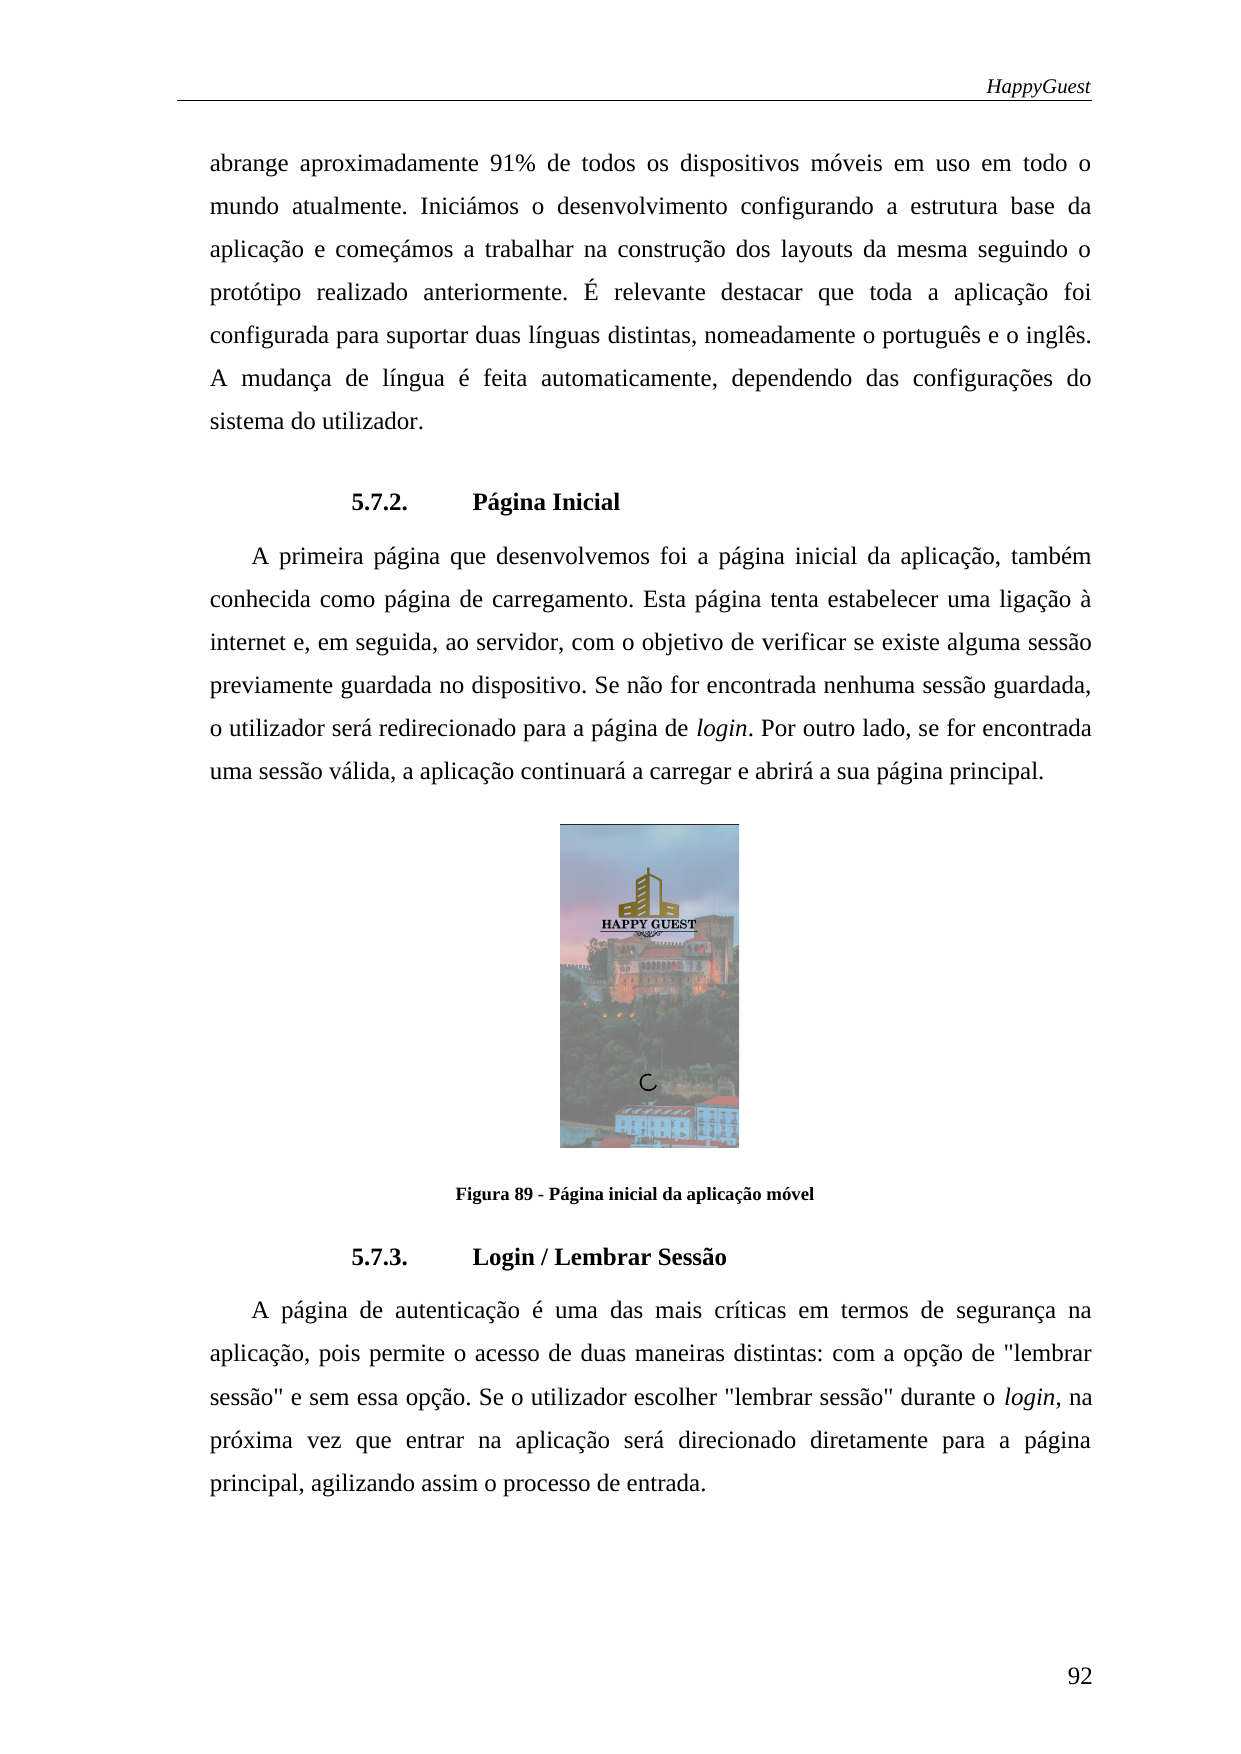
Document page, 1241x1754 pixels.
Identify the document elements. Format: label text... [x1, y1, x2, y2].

picture [560, 824, 740, 1148]
subtitle Página Inicial [310, 487, 1092, 516]
text A primeira página que desenvolvemos foi a página inicial da aplicação, também conhecida como página de carregamento. Esta página tenta estabelecer uma ligação à internet e, em seguida, ao servidor, com o objetivo de verificar se existe alguma sessão previamente guardada no dispositivo. Se não for encontrada nenhuma sessão guardada, o utilizador será redirecionado para a página de login. Por outro lado, se for encontrada uma sessão válida, a aplicação continuará a carregar e abrirá a sua página principal. [209, 541, 1092, 785]
text Figura 89 - Página inicial da aplicação móvel [177, 1182, 1092, 1204]
text A página de autenticação é uma das mais críticas em termos de segurança na aplicação, pois permite o acesso de duas maneiras distintas: com a opção de "lembrar sessão" e sem essa opção. Se o utilizador escolher "lembrar sessão" durante o login, na próxima vez que entrar na aplicação será direcionado diretamente para a página principal, agilizando assim o processo de entrada. [209, 1295, 1092, 1497]
subtitle Login / Lembrar Sessão [310, 1242, 1092, 1270]
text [209, 148, 1092, 435]
